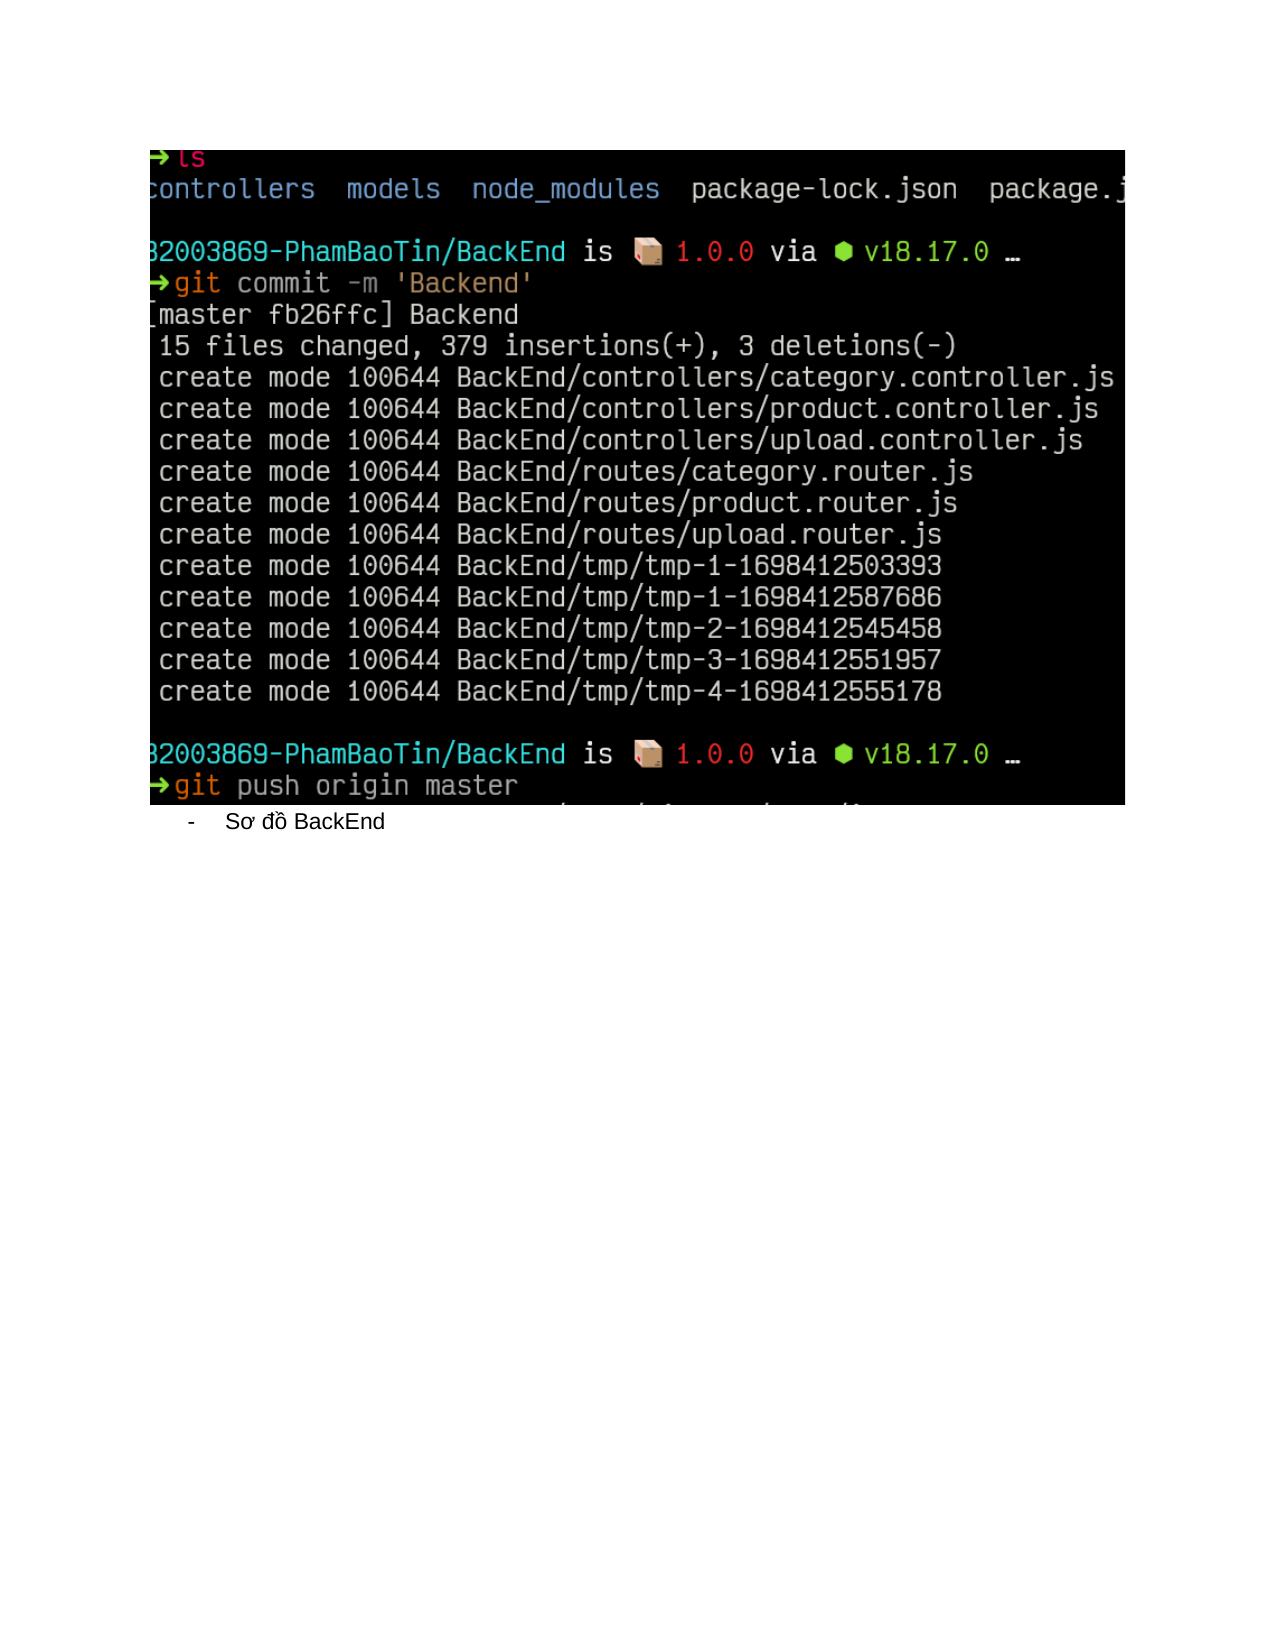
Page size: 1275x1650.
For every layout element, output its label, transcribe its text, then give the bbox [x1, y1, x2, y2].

list Sơ đồ BackEnd [187, 808, 1125, 834]
picture [150, 150, 1125, 805]
